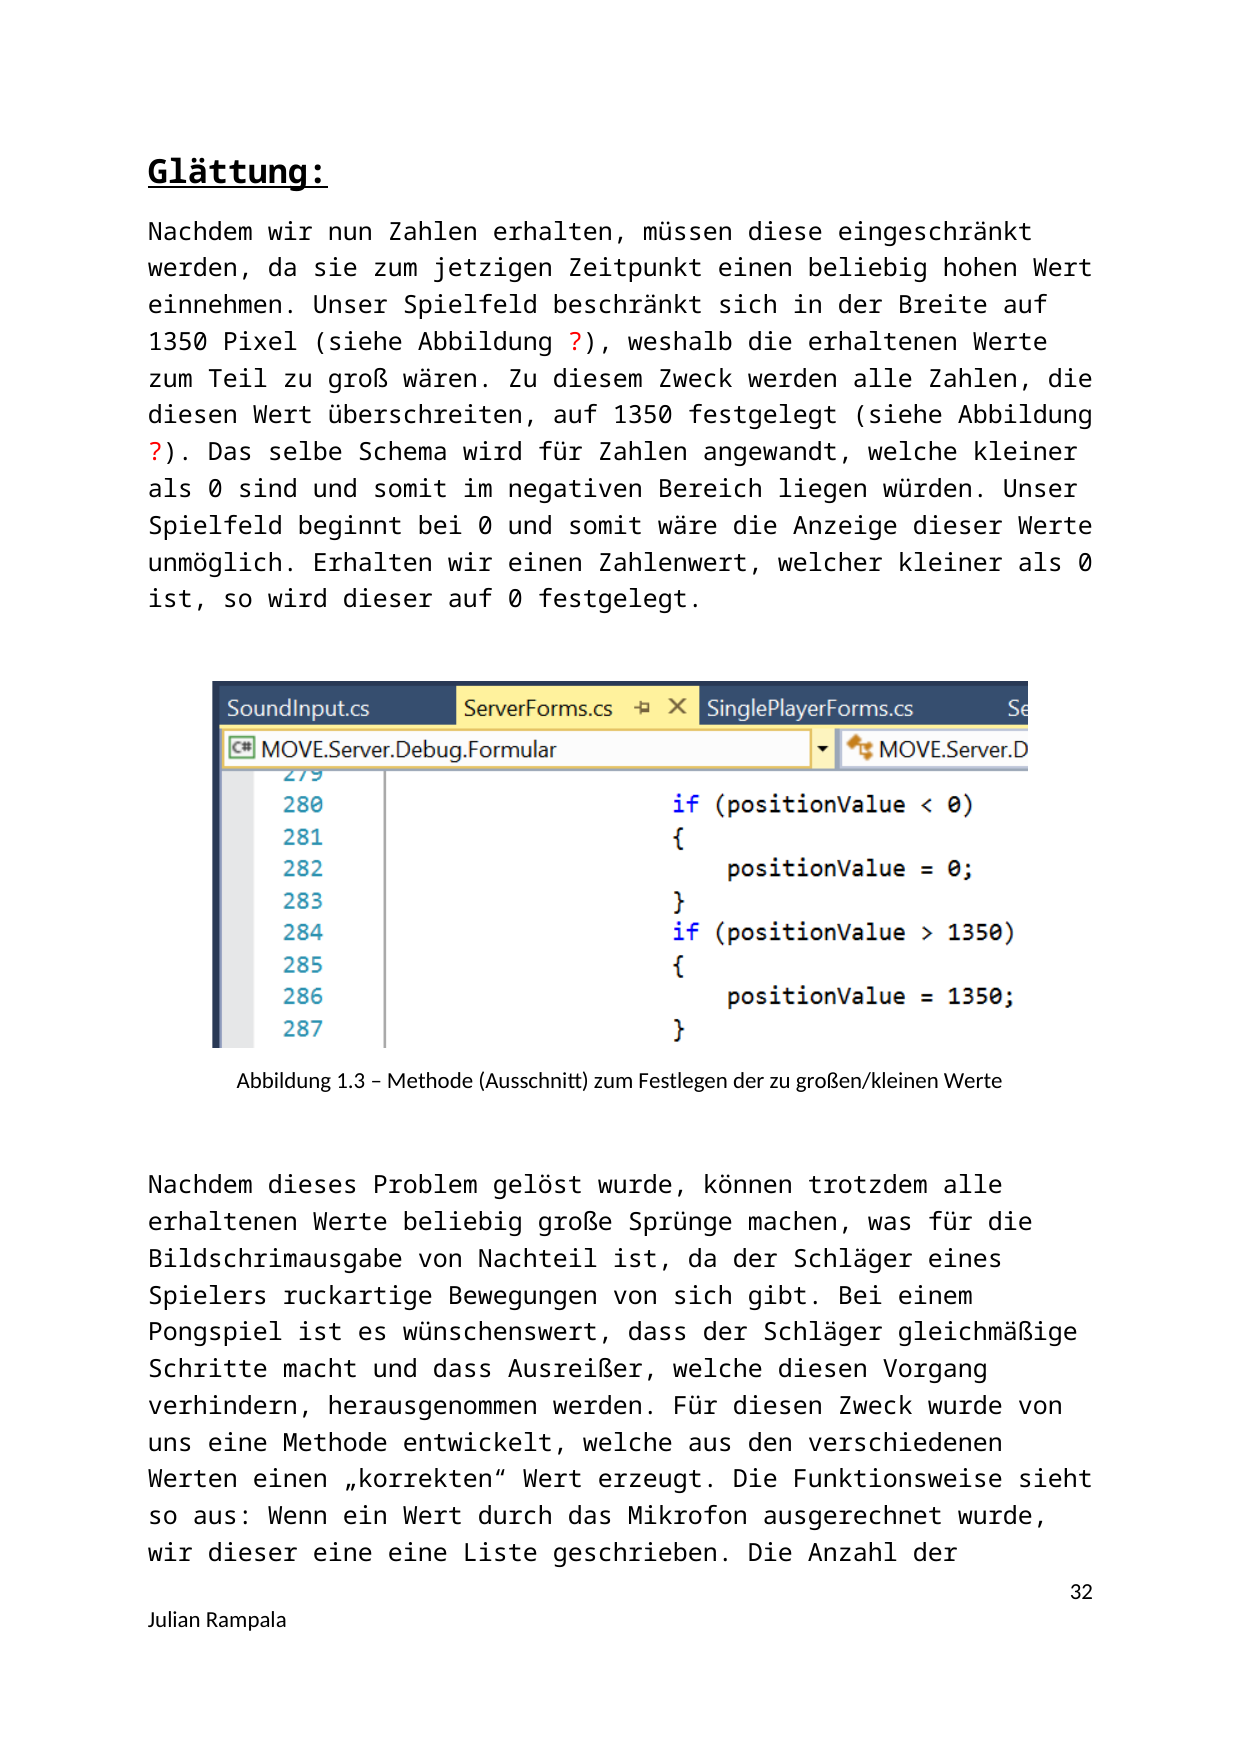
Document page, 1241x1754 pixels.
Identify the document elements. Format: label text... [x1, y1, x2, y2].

text Glättung: [148, 148, 1093, 193]
text Abbildung 1.3 – Methode (Ausschnitt) zum Festlegen der zu großen/kleinen Werte [148, 1067, 1093, 1095]
text Nachdem wir nun Zahlen erhalten, müssen diese eingeschränkt werden, da sie zum jetzigen Zeitpunkt einen beliebig hohen Wert einnehmen. Unser Spielfeld beschränkt sich in der Breite auf 1350 Pixel (siehe Abbildung ?), weshalb die erhaltenen Werte zum Teil zu groß wären. Zu diesem Zweck werden alle Zahlen, die diesen Wert überschreiten, auf 1350 festgelegt (siehe Abbildung ?). Das selbe Schema wird für Zahlen angewandt, welche kleiner als 0 sind und somit im negativen Bereich liegen würden. Unser Spielfeld beginnt bei 0 und somit wäre die Anzeige dieser Werte unmöglich. Erhalten wir einen Zahlenwert, welcher kleiner als 0 ist, so wird dieser auf 0 festgelegt. [148, 213, 1093, 615]
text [148, 1167, 1093, 1569]
picture [212, 681, 1028, 1048]
